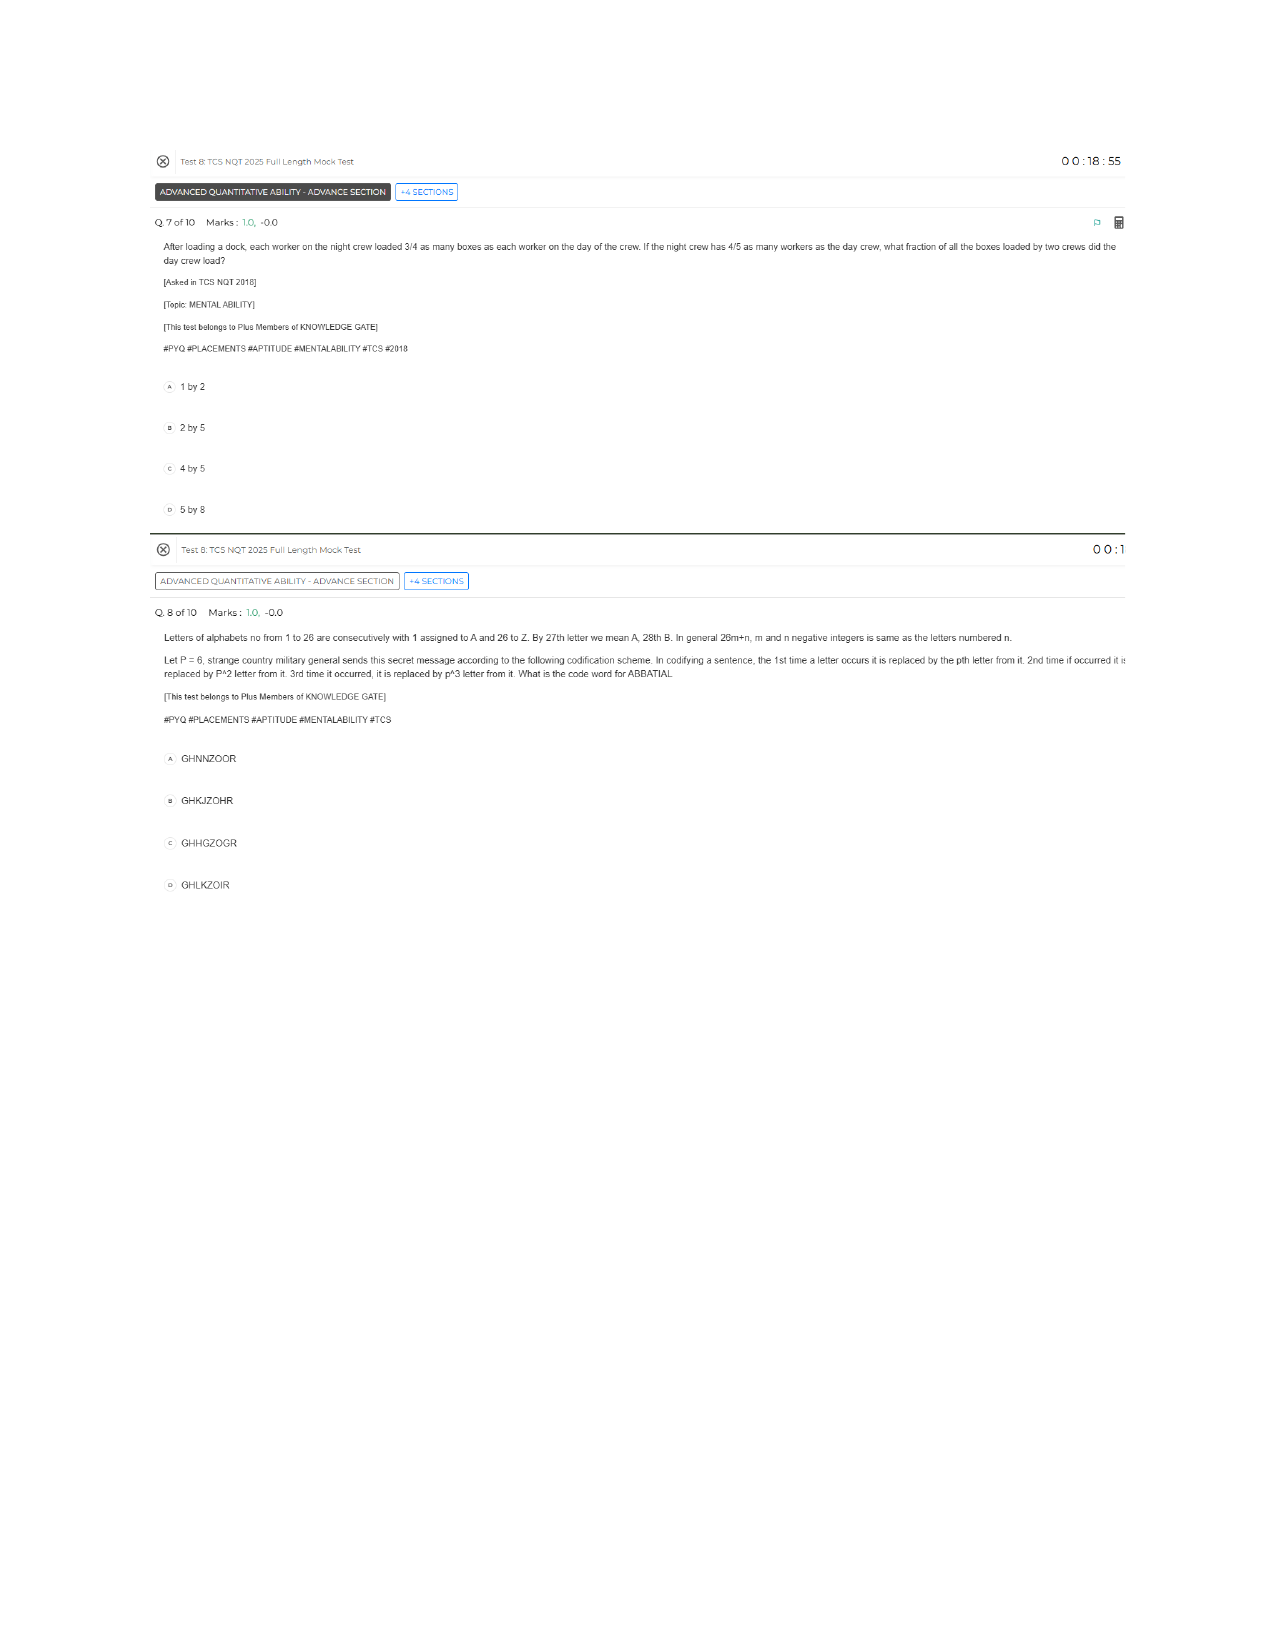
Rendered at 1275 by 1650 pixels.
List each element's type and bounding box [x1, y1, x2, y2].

picture [150, 150, 1125, 530]
picture [150, 533, 1125, 915]
